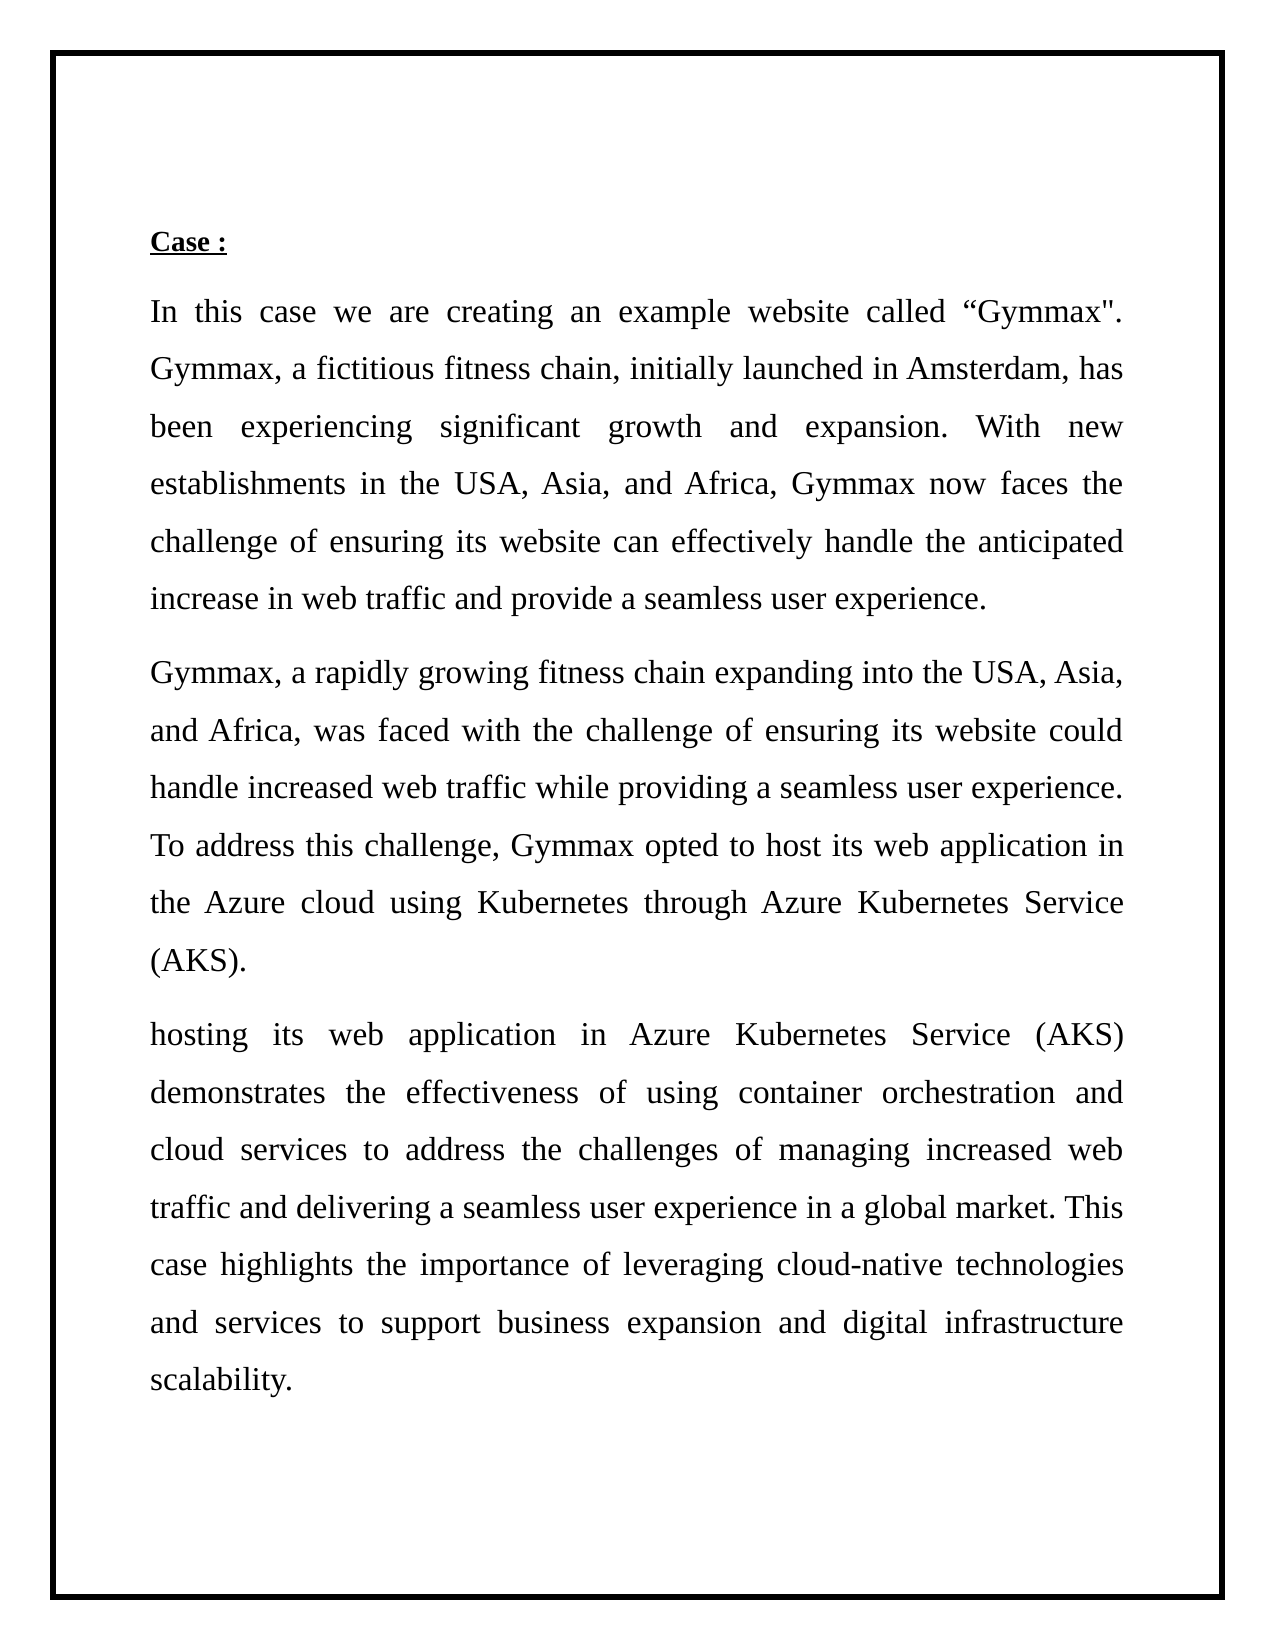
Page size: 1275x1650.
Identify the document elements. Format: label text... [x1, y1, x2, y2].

text hosting its web application in Azure Kubernetes Service (AKS) demonstrates the effectiveness of using container orchestration and cloud services to address the challenges of managing increased web traffic and delivering a seamless user experience in a global market. This case highlights the importance of leveraging cloud-native technologies and services to support business expansion and digital infrastructure scalability. [150, 1014, 1125, 1398]
text Gymmax, a rapidly growing fitness chain expanding into the USA, Asia, and Africa, was faced with the challenge of ensuring its website could handle increased web traffic while providing a seamless user experience. To address this challenge, Gymmax opted to host its web application in the Azure cloud using Kubernetes through Azure Kubernetes Service (AKS). [150, 653, 1125, 979]
text In this case we are creating an example website called “Gymmax". Gymmax, a fictitious fitness chain, initially launched in Amsterdam, has been experiencing significant growth and expansion. With new establishments in the USA, Asia, and Africa, Gymmax now faces the challenge of ensuring its website can effectively handle the anticipated increase in web traffic and provide a seamless user experience. [150, 291, 1125, 617]
text Case : [150, 224, 1125, 258]
